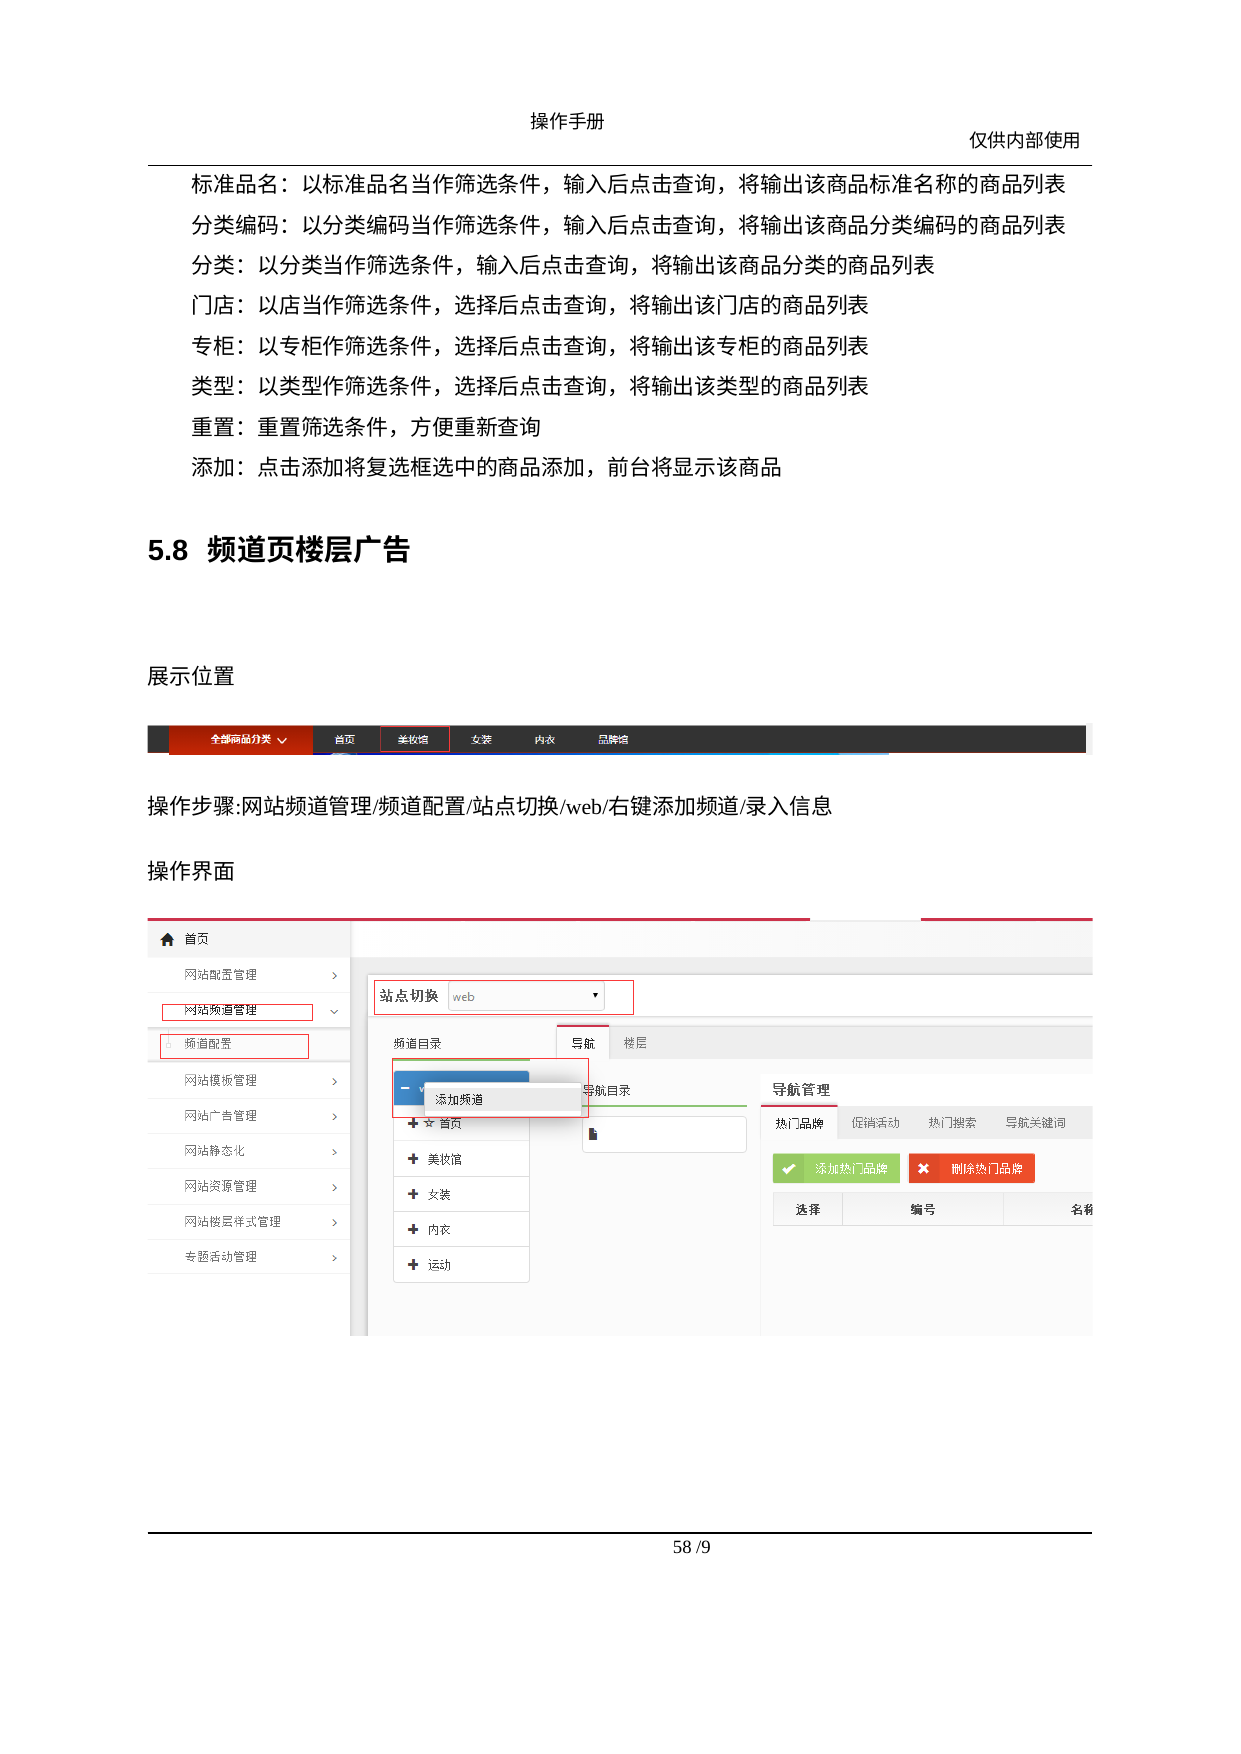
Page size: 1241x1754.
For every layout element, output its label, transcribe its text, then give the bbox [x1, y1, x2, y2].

text 展示位置 [148, 659, 1092, 691]
text 门店：以店当作筛选条件，选择后点击查询，将输出该门店的商品列表 [148, 288, 1092, 321]
picture [147, 918, 1093, 1336]
subtitle 频道页楼层广告 [148, 515, 1092, 580]
text 操作步骤:网站频道管理/频道配置/站点切换/web/右键添加频道/录入信息 [148, 789, 1092, 821]
text 分类：以分类当作筛选条件，输入后点击查询，将输出该商品分类的商品列表 [148, 248, 1092, 280]
text 标准品名：以标准品名当作筛选条件，输入后点击查询，将输出该商品标准名称的商品列表 [148, 167, 1092, 199]
text 操作界面 [148, 854, 1092, 886]
text 类型：以类型作筛选条件，选择后点击查询，将输出该类型的商品列表 [148, 369, 1092, 401]
text 分类编码：以分类编码当作筛选条件，输入后点击查询，将输出该商品分类编码的商品列表 [148, 207, 1092, 240]
text 重置：重置筛选条件，方便重新查询 [148, 409, 1092, 442]
text 添加：点击添加将复选框选中的商品添加，前台将显示该商品 [148, 450, 1092, 482]
text 专柜：以专柜作筛选条件，选择后点击查询，将输出该专柜的商品列表 [148, 328, 1092, 361]
picture [147, 723, 1093, 755]
